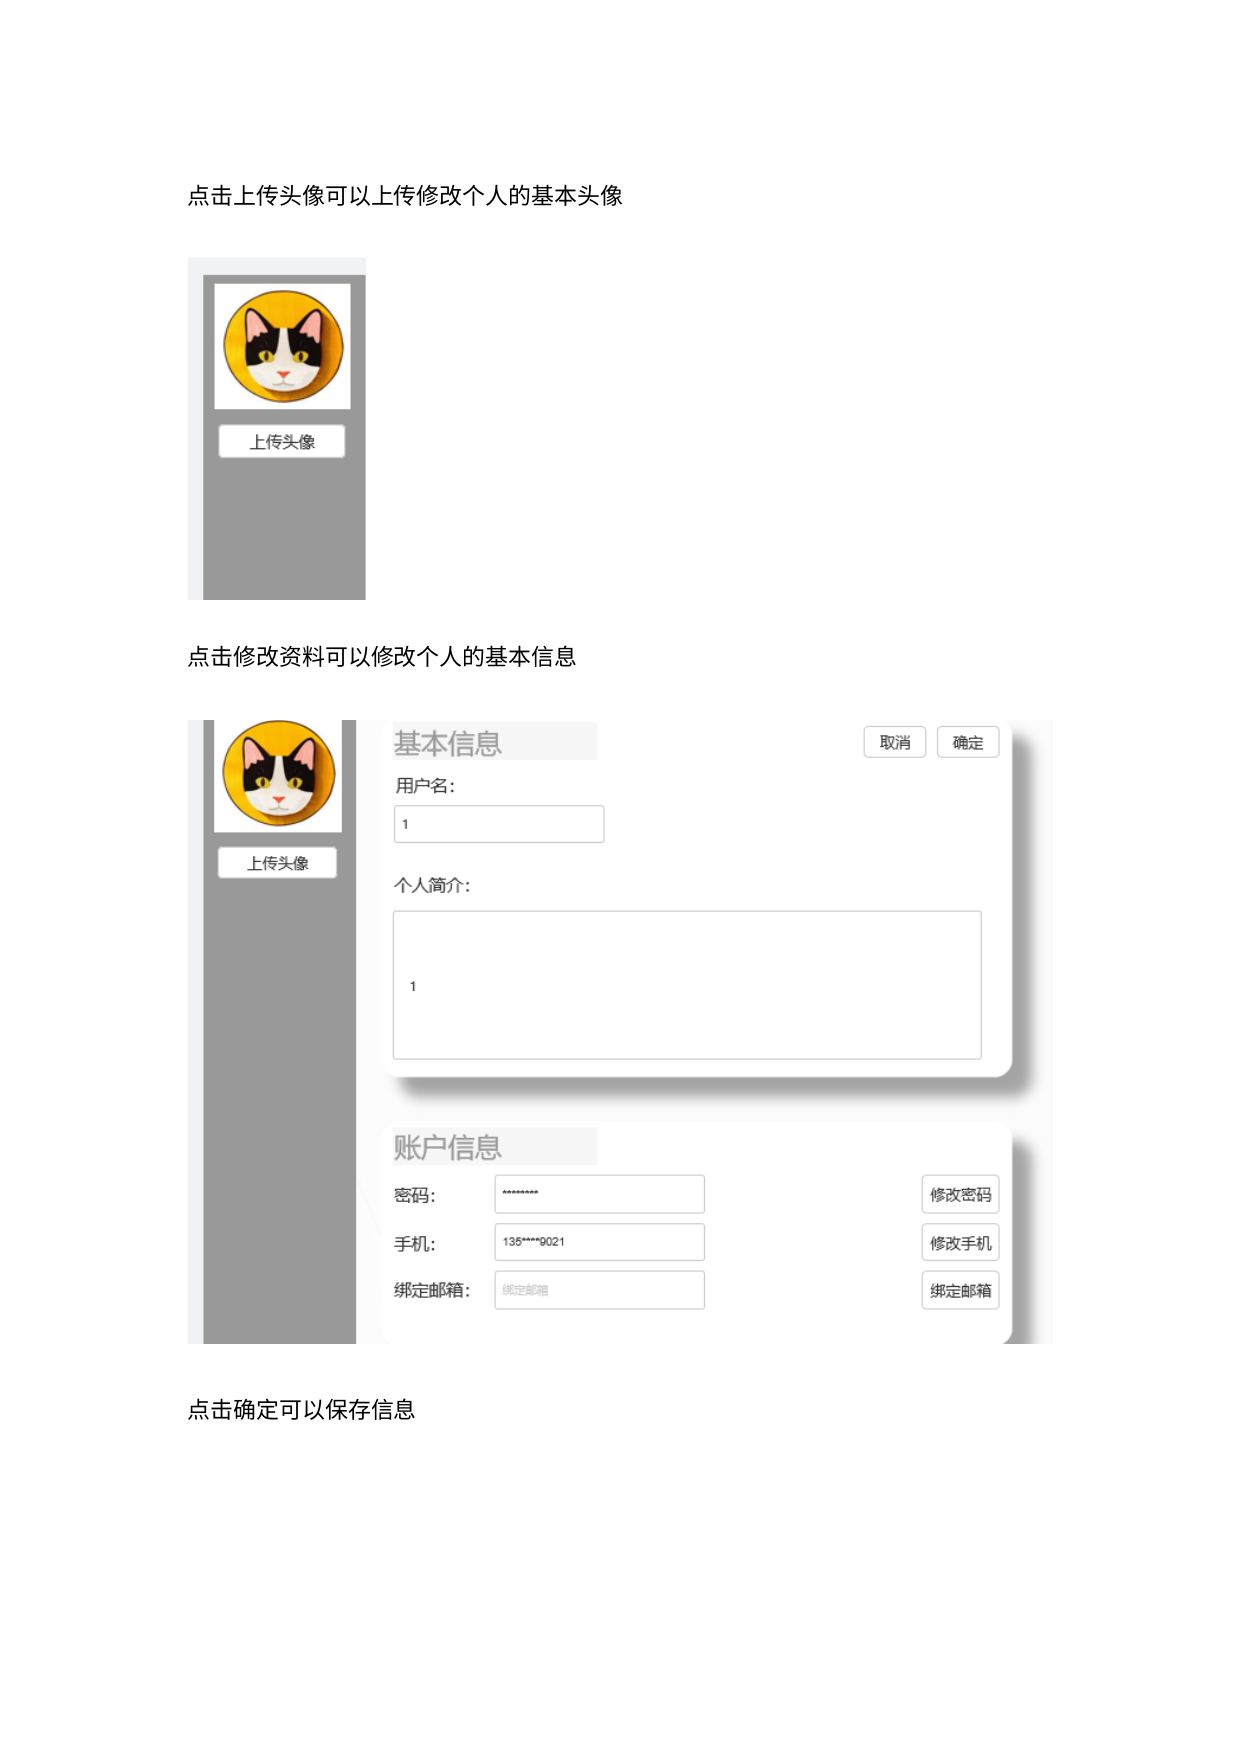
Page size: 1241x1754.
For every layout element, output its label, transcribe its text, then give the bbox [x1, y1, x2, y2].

text 点击修改资料可以修改个人的基本信息 [187, 623, 1053, 688]
picture [187, 720, 1053, 1344]
picture [187, 250, 367, 600]
text 点击确定可以保存信息 [187, 1376, 1053, 1441]
text 点击上传头像可以上传修改个人的基本头像 [187, 162, 1053, 227]
